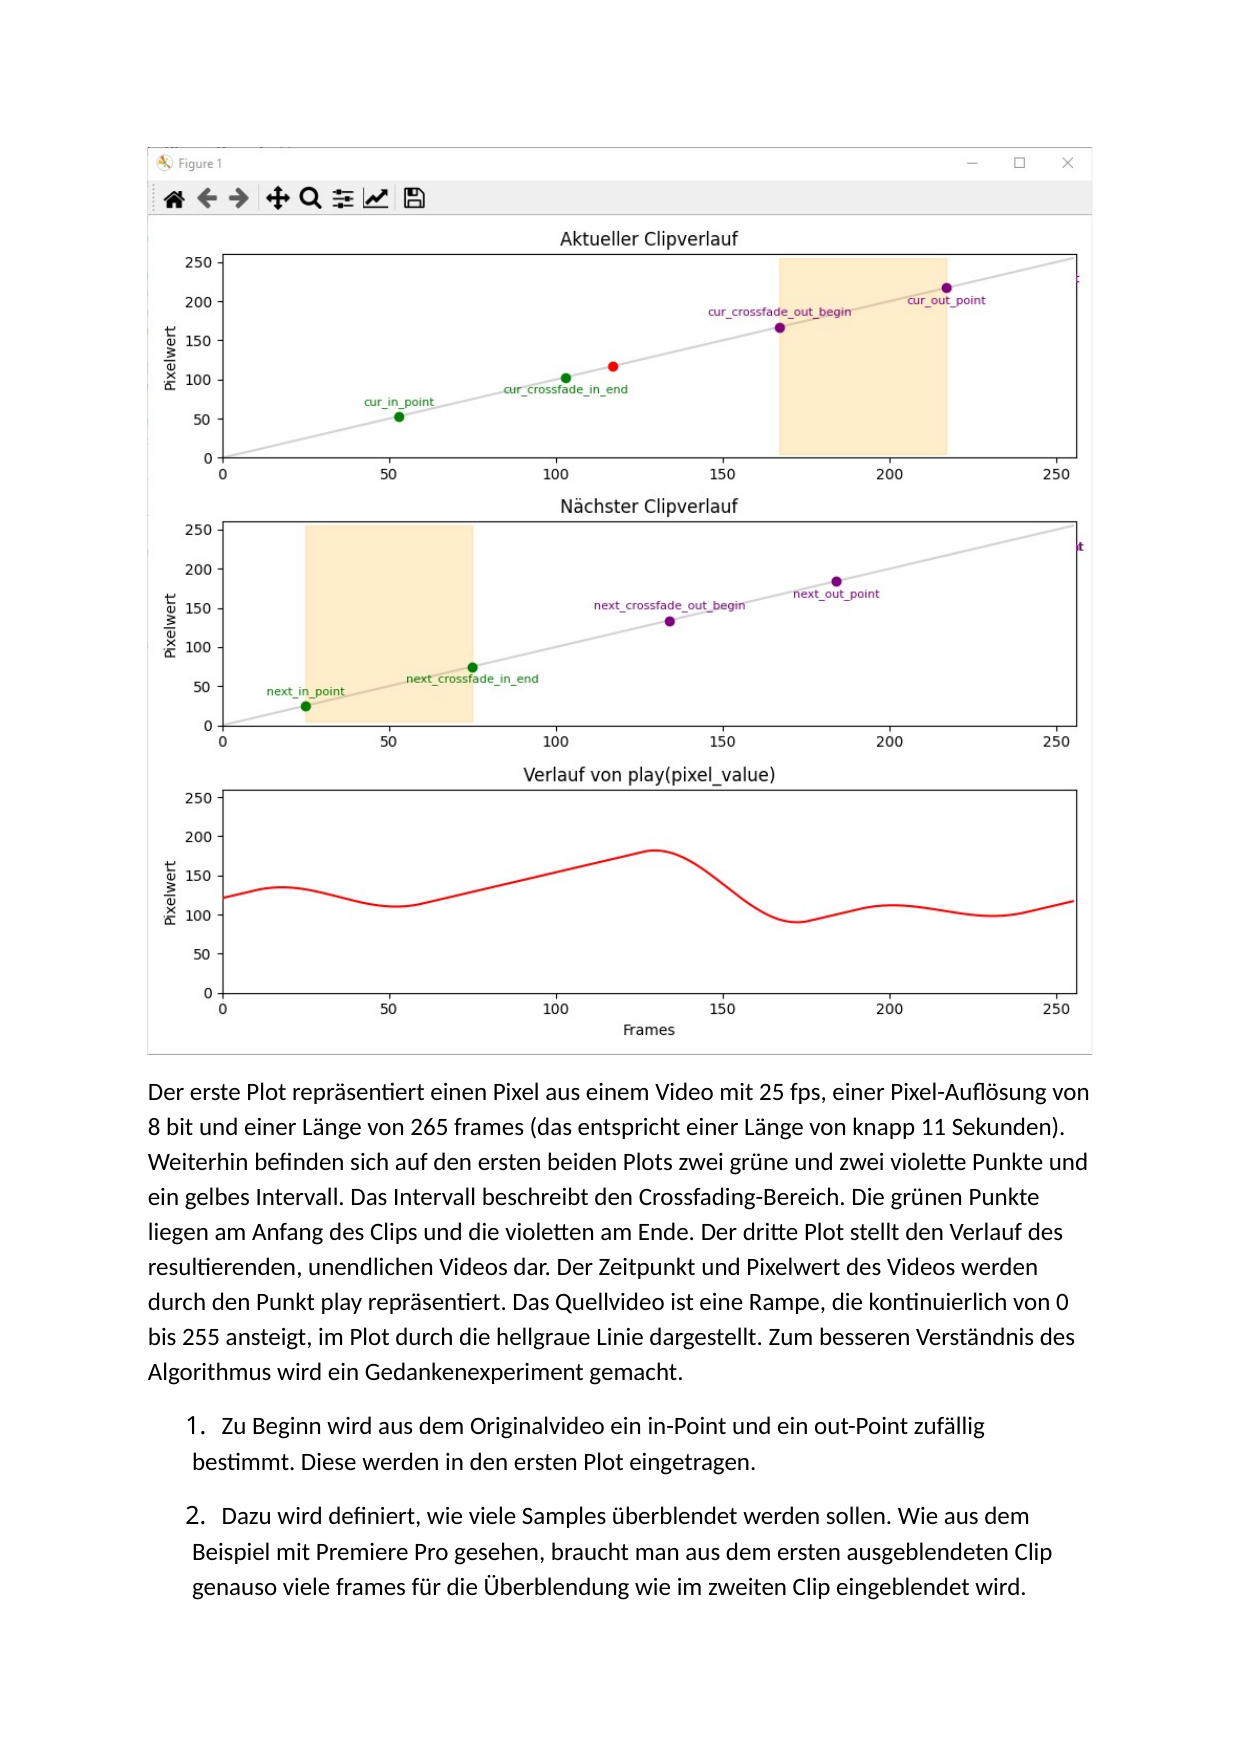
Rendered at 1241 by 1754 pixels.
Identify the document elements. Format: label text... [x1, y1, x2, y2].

picture [147, 147, 1093, 1055]
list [185, 1498, 1093, 1602]
text Der erste Plot repräsentiert einen Pixel aus einem Video mit 25 fps, einer Pixel-Auflösung von 8 bit und einer Länge von 265 frames (das entspricht einer Länge von knapp 11 Sekunden). Weiterhin befinden sich auf den ersten beiden Plots zwei grüne und zwei violette Punkte und ein gelbes Intervall. Das Intervall beschreibt den Crossfading-Bereich. Die grünen Punkte liegen am Anfang des Clips und die violetten am Ende. Der dritte Plot stellt den Verlauf des resultierenden, unendlichen Videos dar. Der Zeitpunkt und Pixelwert des Videos werden durch den Punkt play repräsentiert. Das Quellvideo ist eine Rampe, die kontinuierlich von 0 bis 255 ansteigt, im Plot durch die hellgraue Linie dargestellt. Zum besseren Verständnis des Algorithmus wird ein Gedankenexperiment gemacht. [148, 1076, 1093, 1387]
list Zu Beginn wird aus dem Originalvideo ein in-Point und ein out-Point zufällig bestimmt. Diese werden in den ersten Plot eingetragen. [185, 1408, 1093, 1477]
